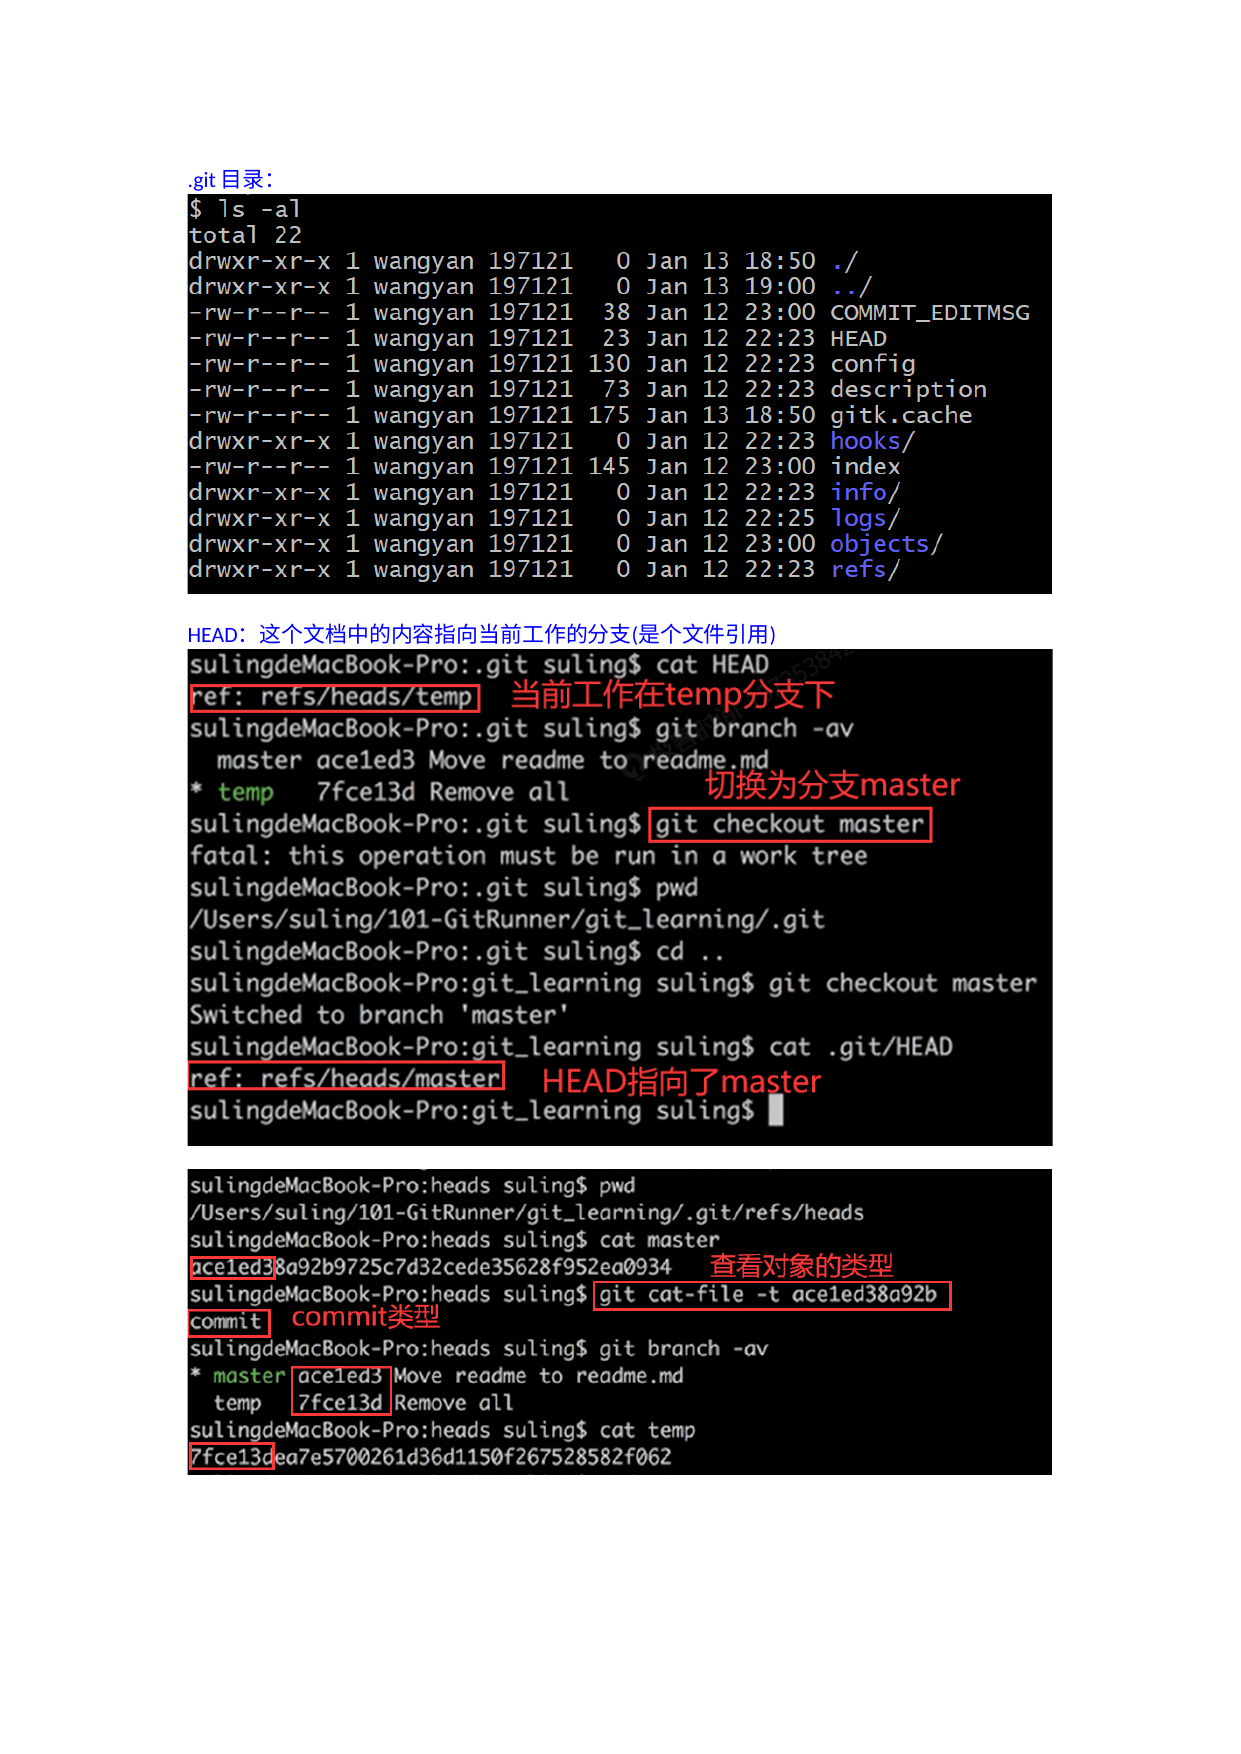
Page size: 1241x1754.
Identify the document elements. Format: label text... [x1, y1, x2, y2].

picture [187, 1169, 1052, 1475]
text HEAD：这个文档中的内容指向当前工作的分支(是个文件引用) [187, 617, 1053, 649]
picture [187, 194, 1052, 594]
picture [187, 649, 1053, 1146]
text .git目录： [187, 162, 1053, 194]
